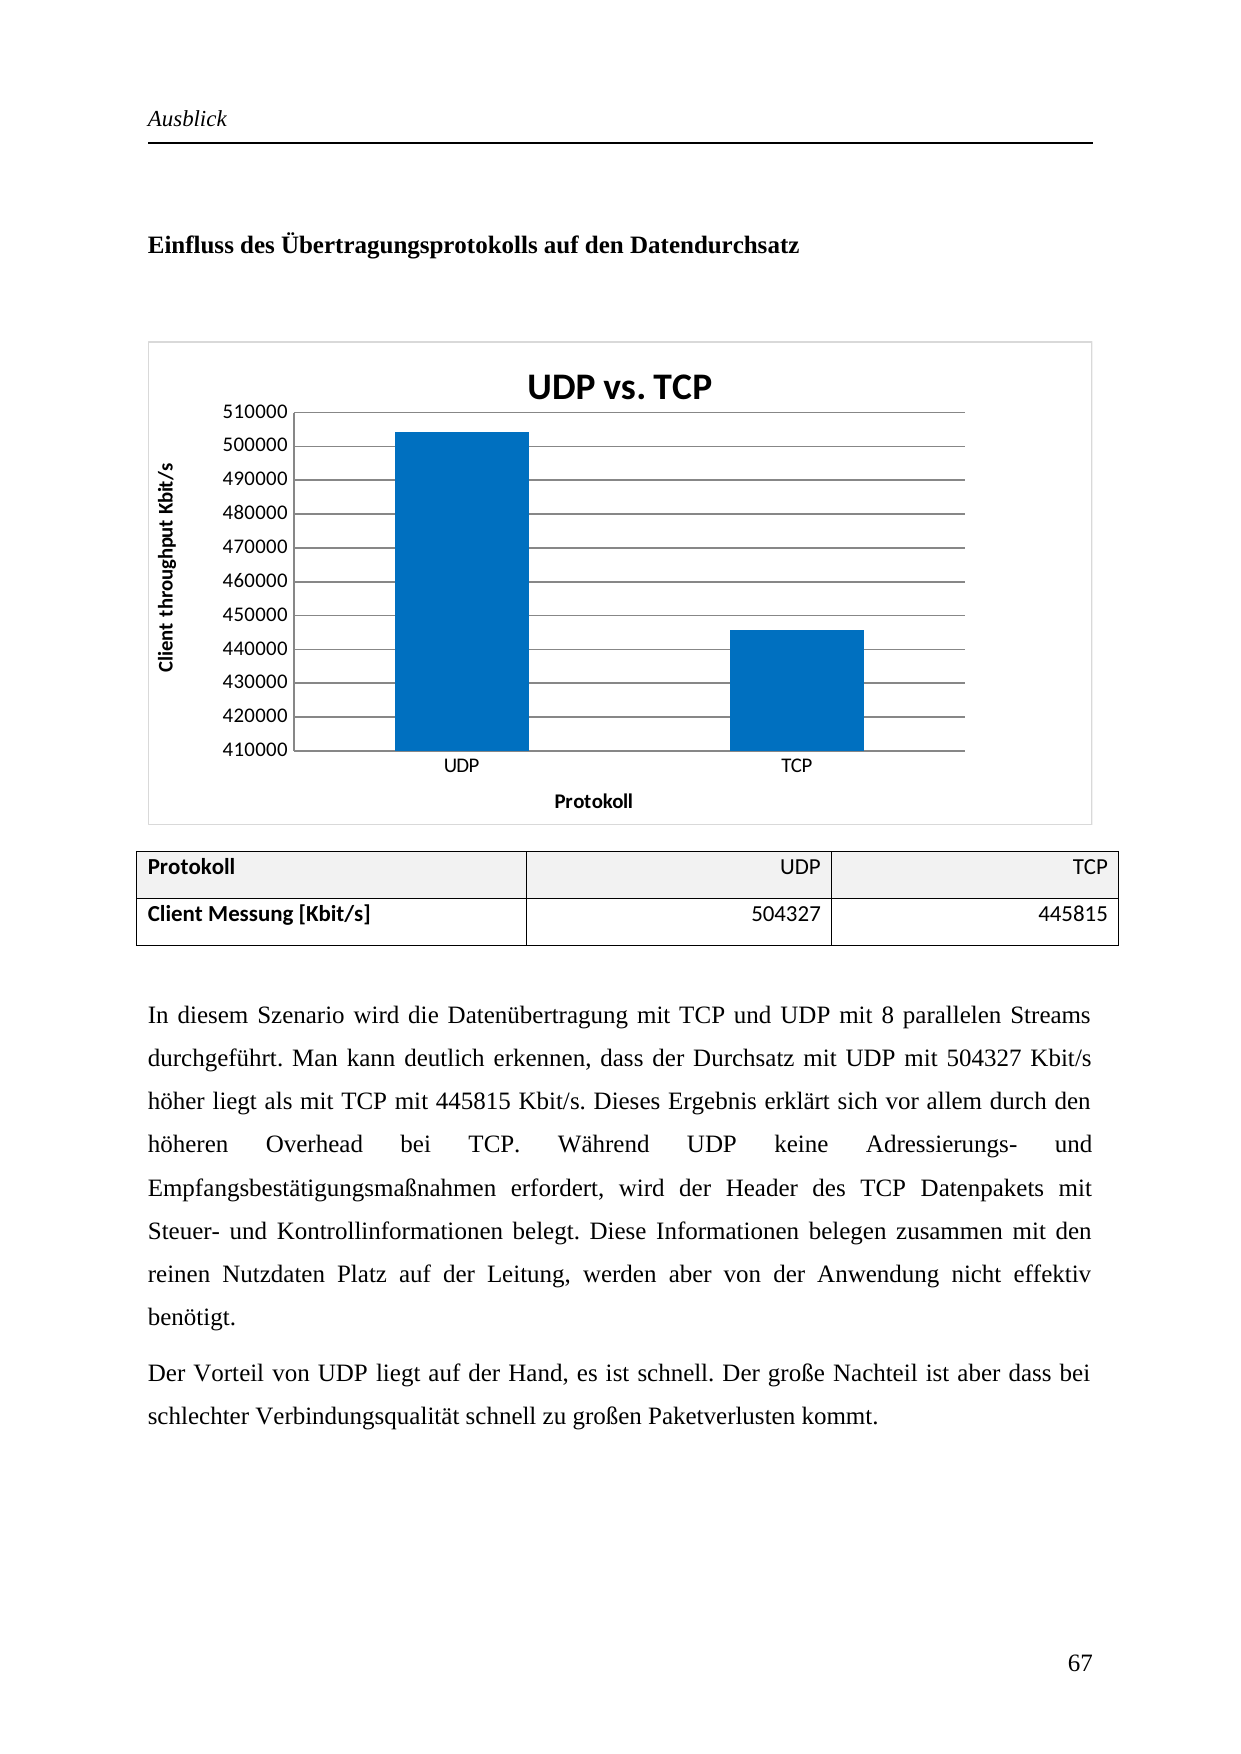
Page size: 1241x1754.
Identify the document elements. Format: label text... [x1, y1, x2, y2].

table_cell 504327 [527, 899, 831, 945]
table_header Protokoll [137, 852, 526, 898]
text Der Vorteil von UDP liegt auf der Hand, es ist schnell. Der große Nachteil ist aber dass bei schlechter Verbindungsqualität schnell zu großen Paketverlusten kommt. [148, 1358, 1093, 1429]
text Einfluss des Übertragungsprotokolls auf den Datendurchsatz [148, 230, 1093, 259]
text In diesem Szenario wird die Datenübertragung mit TCP und UDP mit 8 parallelen Streams durchgeführt. Man kann deutlich erkennen, dass der Durchsatz mit UDP mit 504327 Kbit/s höher liegt als mit TCP mit 445815 Kbit/s. Dieses Ergebnis erklärt sich vor allem durch den höheren Overhead bei TCP. Während UDP keine Adressierungs- und Empfangsbestätigungsmaßnahmen erfordert, wird der Header des TCP Datenpakets mit Steuer- und Kontrollinformationen belegt. Diese Informationen belegen zusammen mit den reinen Nutzdaten Platz auf der Leitung, werden aber von der Anwendung nicht effektiv benötigt. [148, 1000, 1093, 1331]
table_cell 445815 [832, 899, 1118, 945]
table_cell Client Messung [Kbit/s] [137, 899, 526, 945]
table_header UDP [527, 852, 831, 898]
table_header TCP [832, 852, 1118, 898]
